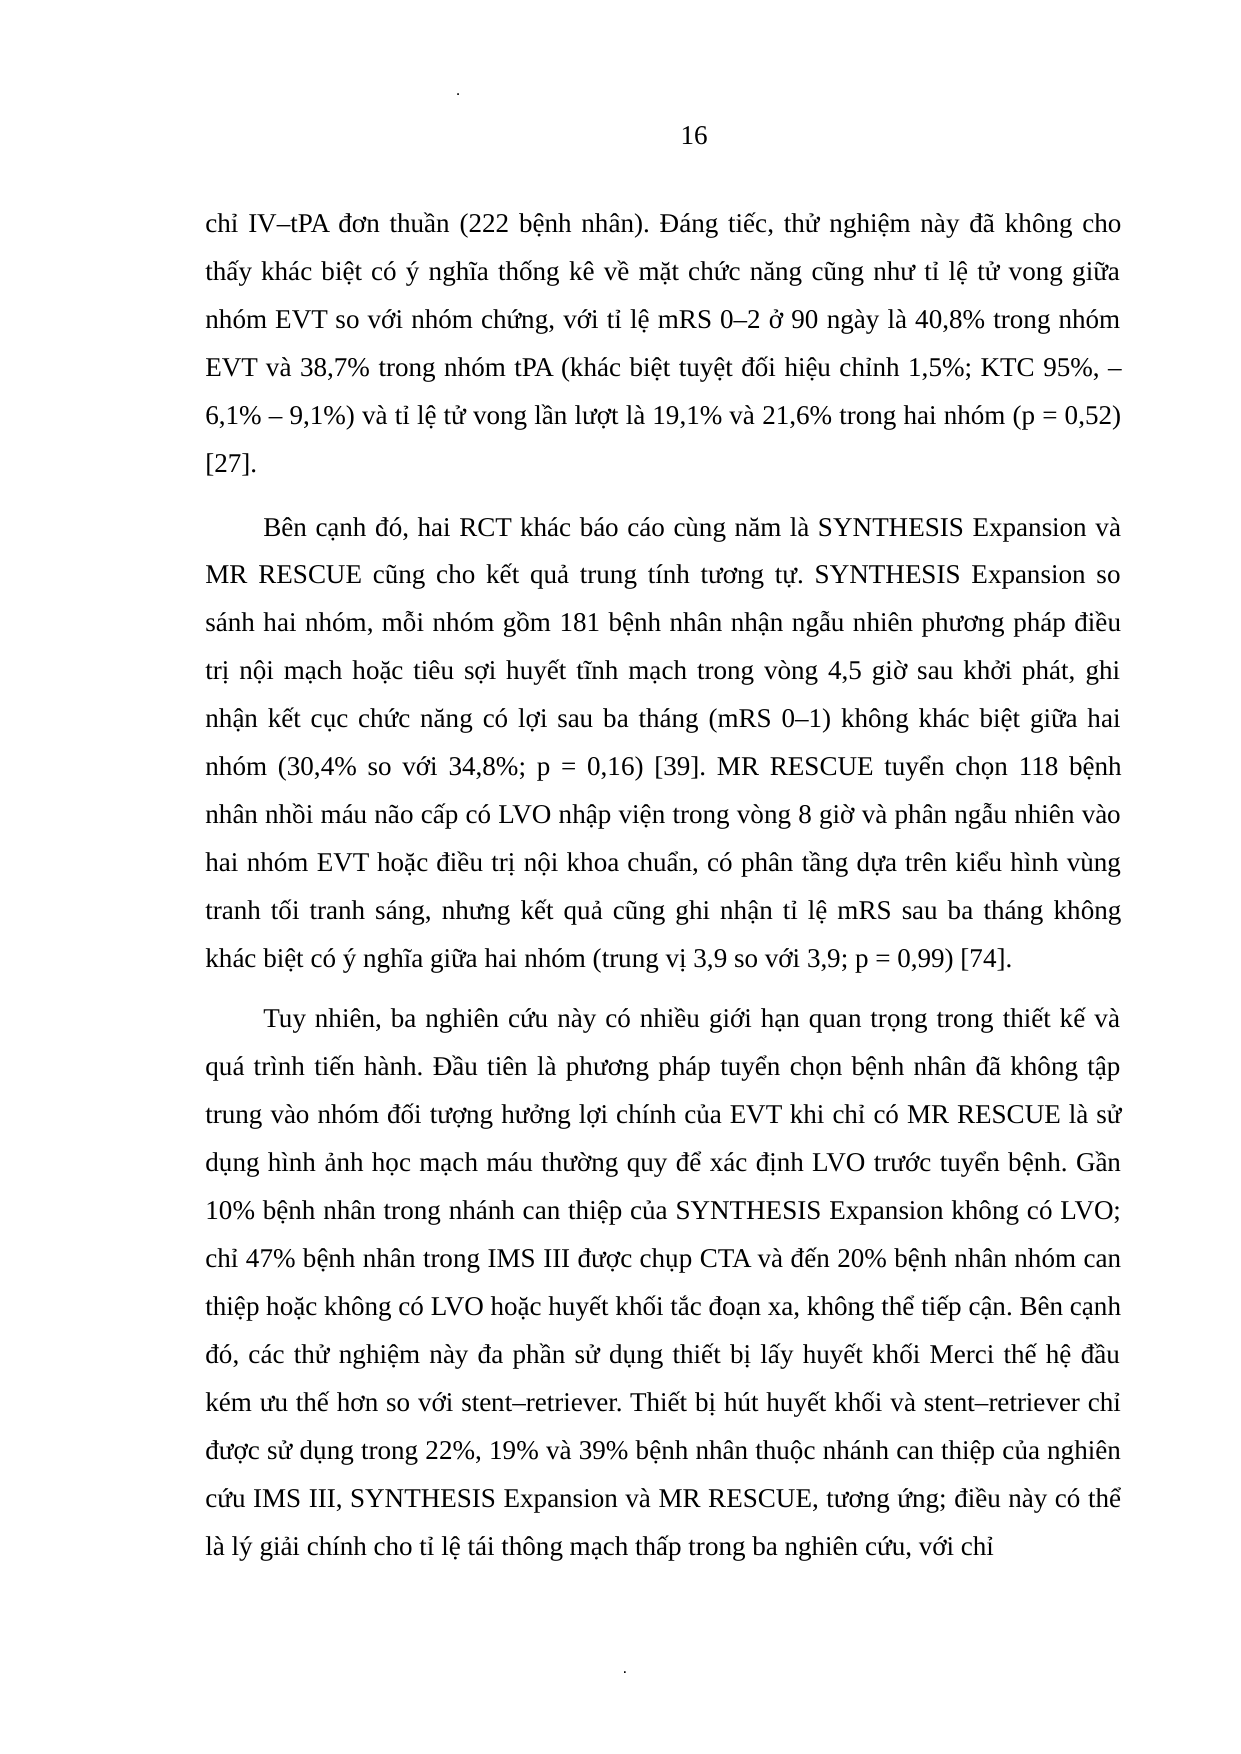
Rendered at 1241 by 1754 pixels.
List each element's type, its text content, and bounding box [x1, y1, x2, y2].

text Bên cạnh đó, hai RCT khác báo cáo cùng năm là SYNTHESIS Expansion và MR RESCUE cũng cho kết quả trung tính tương tự. SYNTHESIS Expansion so sánh hai nhóm, mỗi nhóm gồm 181 bệnh nhân nhận ngẫu nhiên phương pháp điều trị nội mạch hoặc tiêu sợi huyết tĩnh mạch trong vòng 4,5 giờ sau khởi phát, ghi nhận kết cục chức năng có lợi sau ba tháng (mRS 0–1) không khác biệt giữa hai nhóm (30,4% so với 34,8%; p = 0,16) [39]. MR RESCUE tuyển chọn 118 bệnh nhân nhồi máu não cấp có LVO nhập viện trong vòng 8 giờ và phân ngẫu nhiên vào hai nhóm EVT hoặc điều trị nội khoa chuẩn, có phân tầng dựa trên kiểu hình vùng tranh tối tranh sáng, nhưng kết quả cũng ghi nhận tỉ lệ mRS sau ba tháng không khác biệt có ý nghĩa giữa hai nhóm (trung vị 3,9 so với 3,9; p = 0,99) [74]. [205, 511, 1122, 973]
text Tuy nhiên, ba nghiên cứu này có nhiều giới hạn quan trọng trong thiết kế và quá trình tiến hành. Đầu tiên là phương pháp tuyển chọn bệnh nhân đã không tập trung vào nhóm đối tượng hưởng lợi chính của EVT khi chỉ có MR RESCUE là sử dụng hình ảnh học mạch máu thường quy để xác định LVO trước tuyển bệnh. Gần 10% bệnh nhân trong nhánh can thiệp của SYNTHESIS Expansion không có LVO; chỉ 47% bệnh nhân trong IMS III được chụp CTA và đến 20% bệnh nhân nhóm can thiệp hoặc không có LVO hoặc huyết khối tắc đoạn xa, không thể tiếp cận. Bên cạnh đó, các thử nghiệm này đa phần sử dụng thiết bị lấy huyết khối Merci thế hệ đầu kém ưu thế hơn so với stent–retriever. Thiết bị hút huyết khối và stent–retriever chỉ được sử dụng trong 22%, 19% và 39% bệnh nhân thuộc nhánh can thiệp của nghiên cứu IMS III, SYNTHESIS Expansion và MR RESCUE, tương ứng; điều này có thể là lý giải chính cho tỉ lệ tái thông mạch thấp trong ba nghiên cứu, với chỉ [205, 1003, 1122, 1561]
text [205, 207, 1122, 478]
